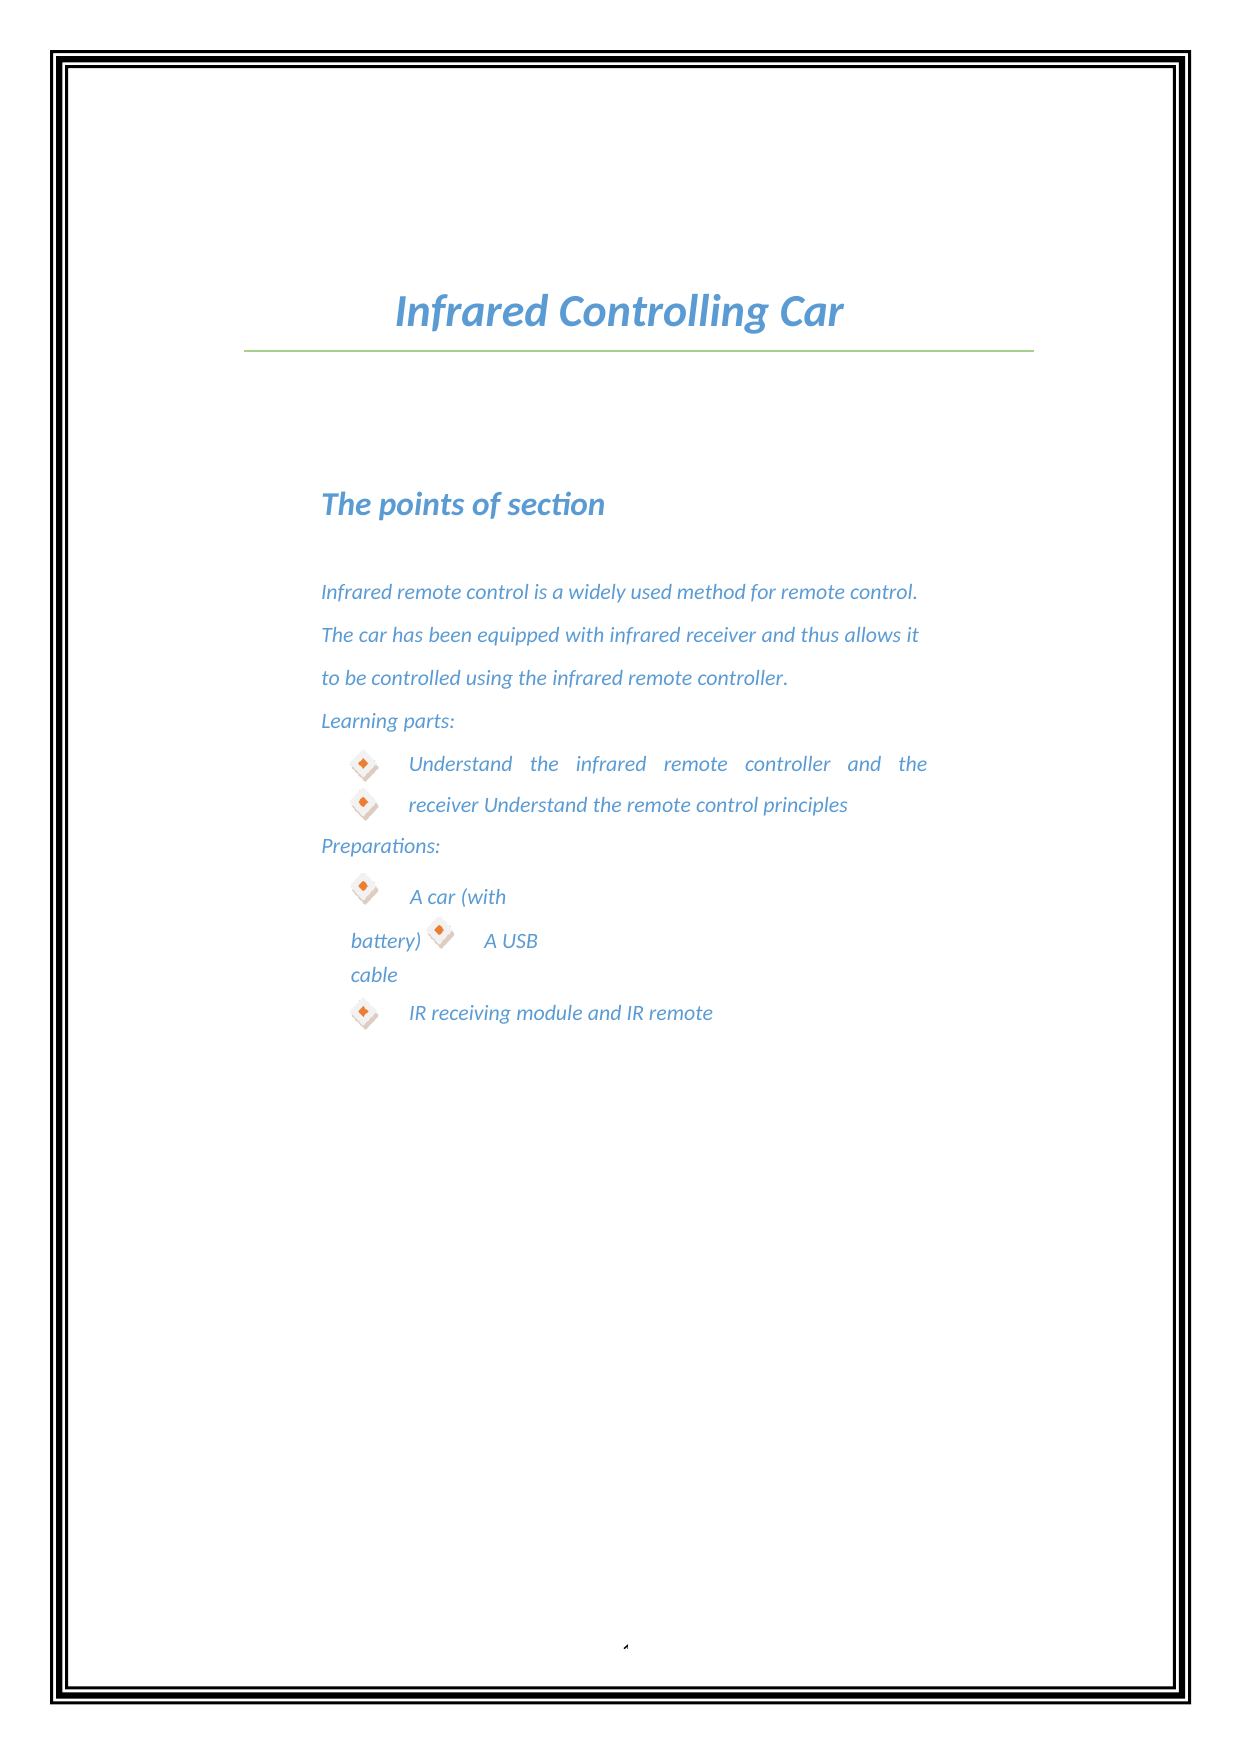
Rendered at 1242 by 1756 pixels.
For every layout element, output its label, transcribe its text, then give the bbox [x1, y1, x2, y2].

picture [350, 788, 379, 821]
picture [350, 998, 379, 1030]
picture [350, 873, 379, 905]
text Preparations: [321, 832, 1225, 858]
picture [350, 750, 379, 782]
picture [426, 917, 455, 949]
text Understand the infrared remote controller and the receiver Understand the remote control principles [408, 750, 927, 818]
text IR receiving module and IR remote [409, 999, 1225, 1026]
text A car (with battery) A USB cable [351, 873, 582, 988]
subtitle The points of section [321, 482, 1225, 523]
text Learning parts: [321, 707, 1225, 734]
text Infrared remote control is a widely used method for remote control. The car has been equipped with infrared receiver and thus allows it to be controlled using the infrared remote controller. [321, 578, 919, 690]
subtitle Infrared Controlling Car [343, 282, 894, 338]
